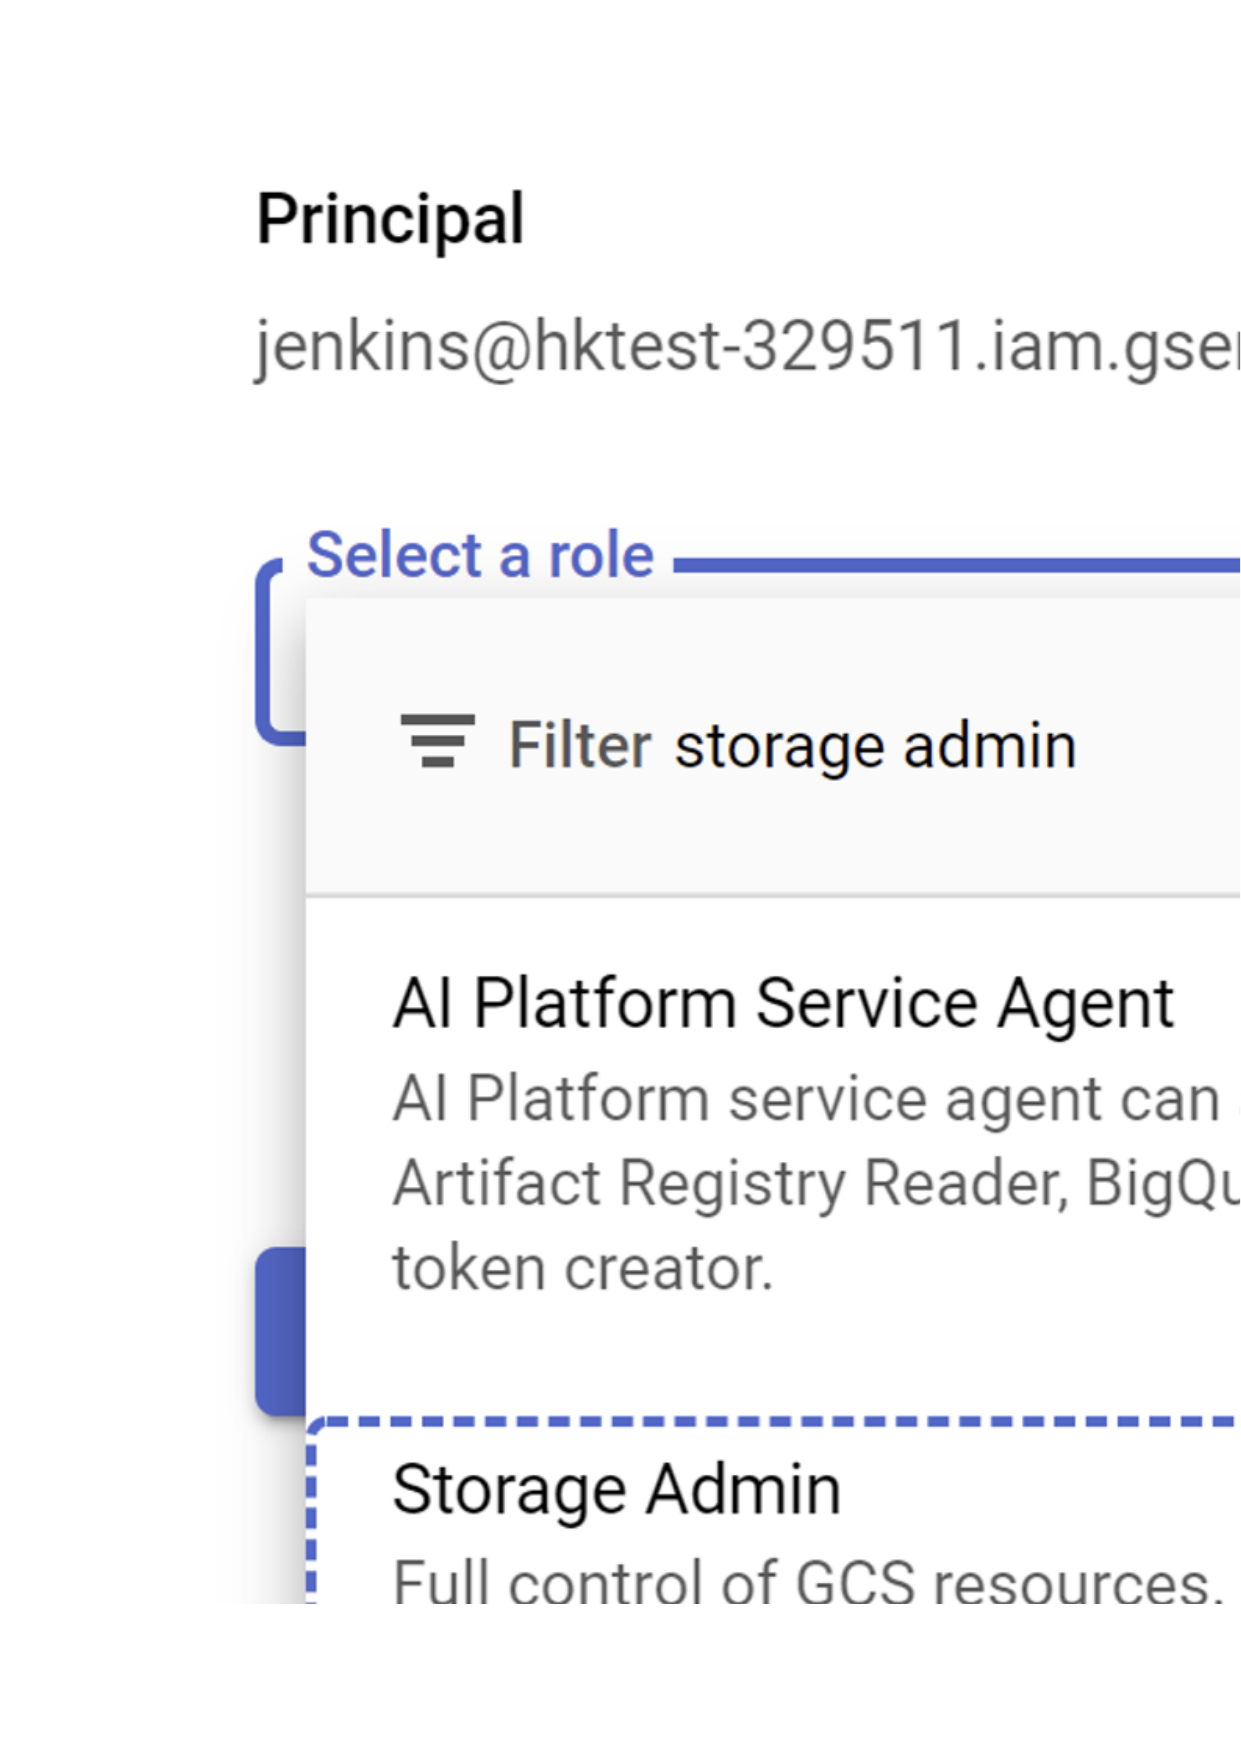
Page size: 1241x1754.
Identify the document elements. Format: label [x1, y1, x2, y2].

picture [150, 150, 1241, 1604]
